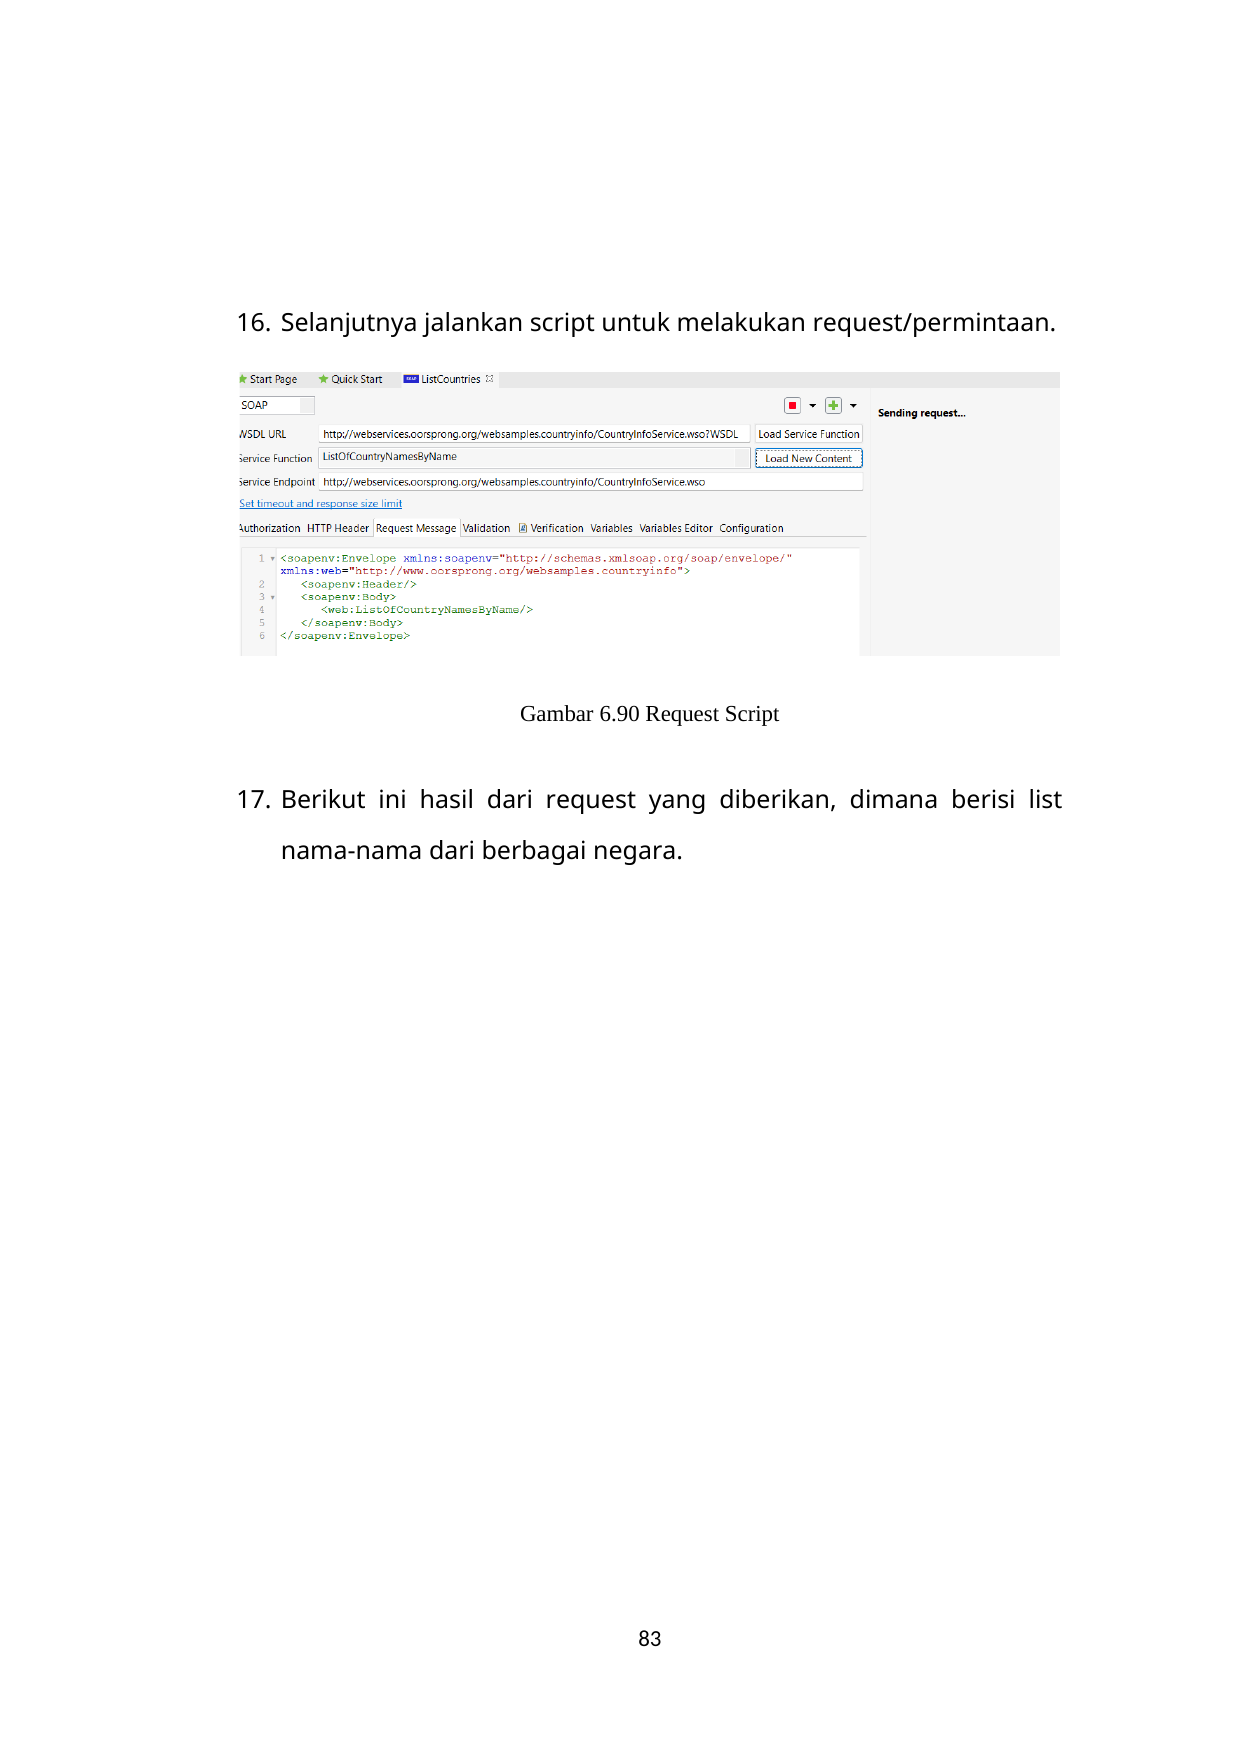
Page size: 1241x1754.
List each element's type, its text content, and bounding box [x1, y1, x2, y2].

picture [239, 372, 1060, 656]
text Gambar 6.52 Request Script [236, 700, 1063, 726]
list Selanjutnya jalankan script untuk melakukan request/permintaan. [236, 304, 1063, 338]
list Berikut ini hasil dari request yang diberikan, dimana berisi list nama-nama dari berbagai negara. [236, 781, 1063, 866]
